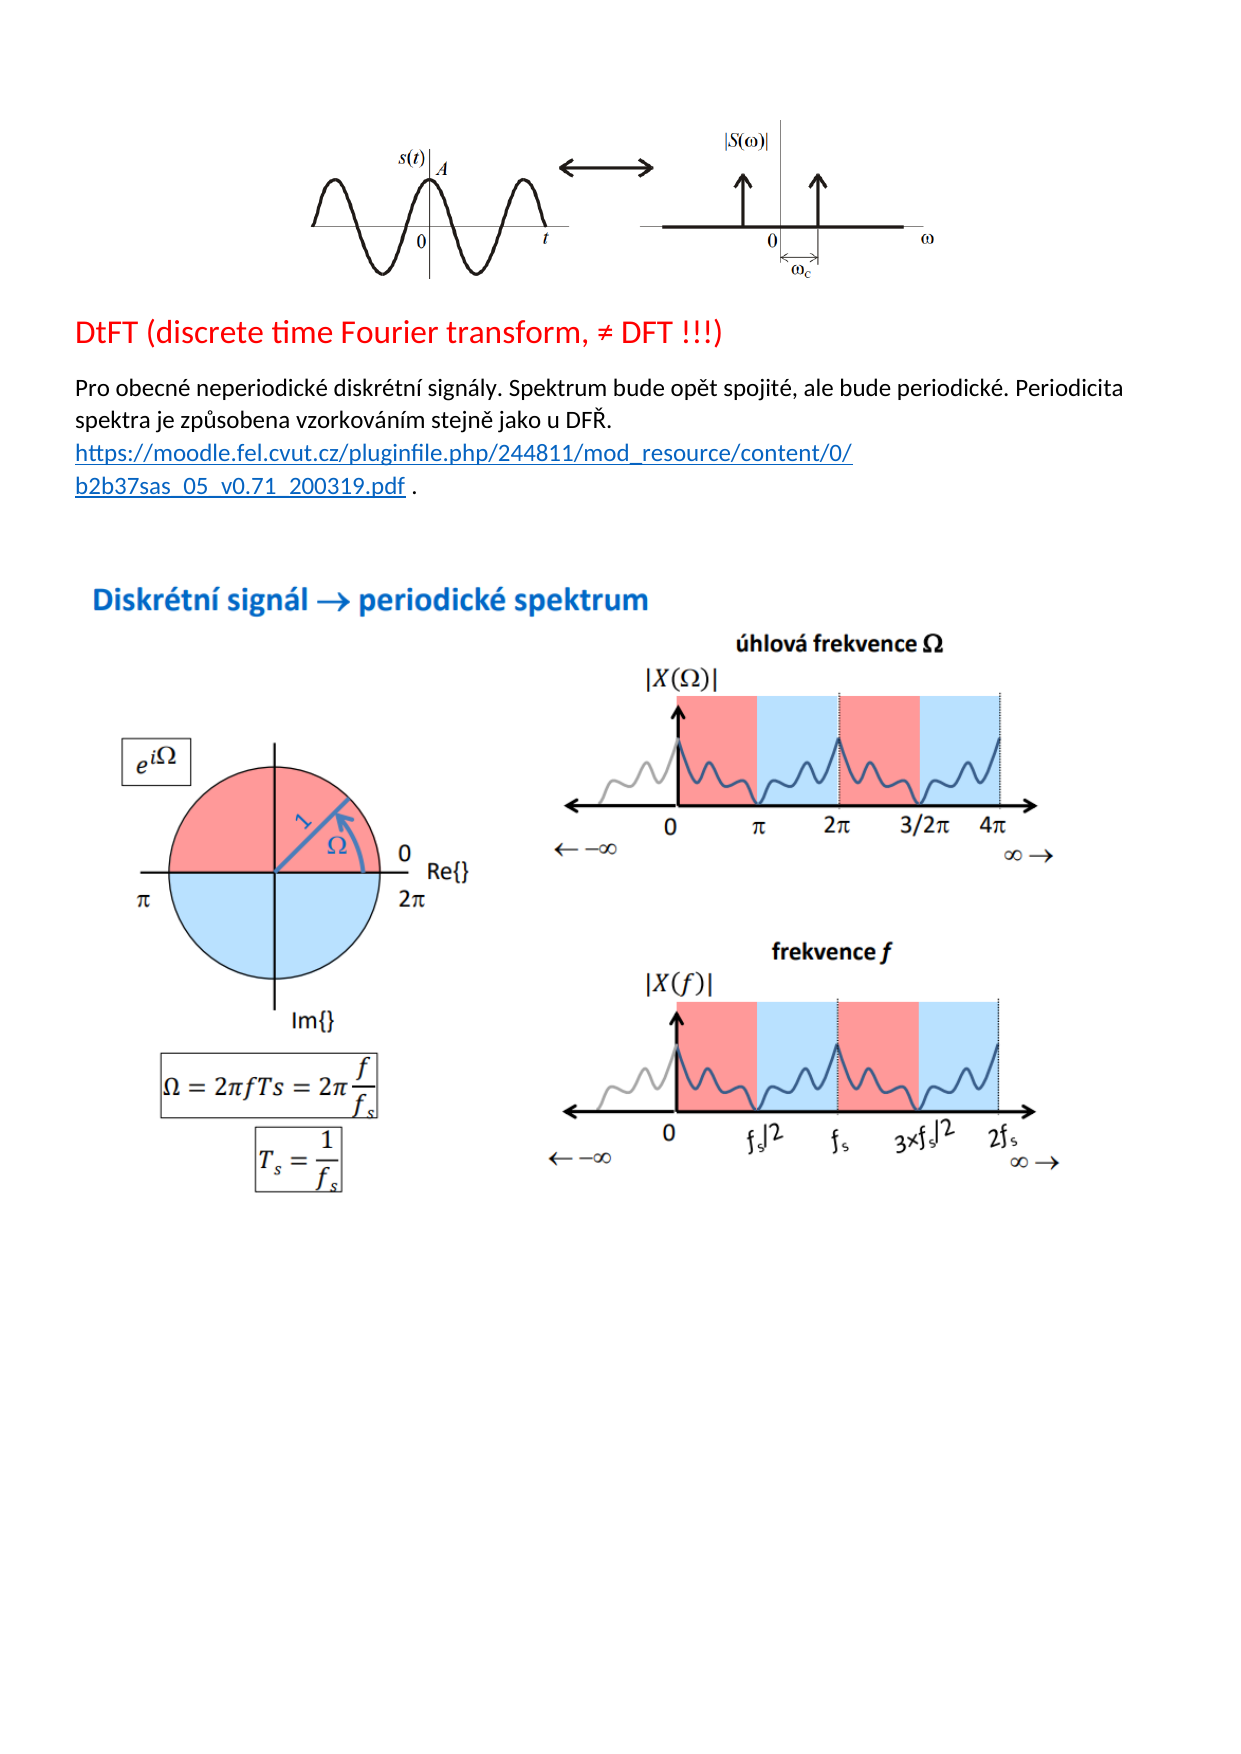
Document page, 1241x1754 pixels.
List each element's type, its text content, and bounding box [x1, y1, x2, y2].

text DtFT (discrete time Fourier transform, ≠ DFT !!!) [75, 311, 1165, 352]
text Pro obecné neperiodické diskrétní signály. Spektrum bude opět spojité, ale bude periodické. Periodicita spektra je způsobena vzorkováním stejně jako u DFŘ. https://moodle.fel.cvut.cz/pluginfile.php/244811/mod_resource/content/0/b2b37sas_05_v0.71_200319.pdf . [75, 372, 1165, 501]
picture [75, 569, 1088, 1257]
picture [284, 120, 956, 293]
